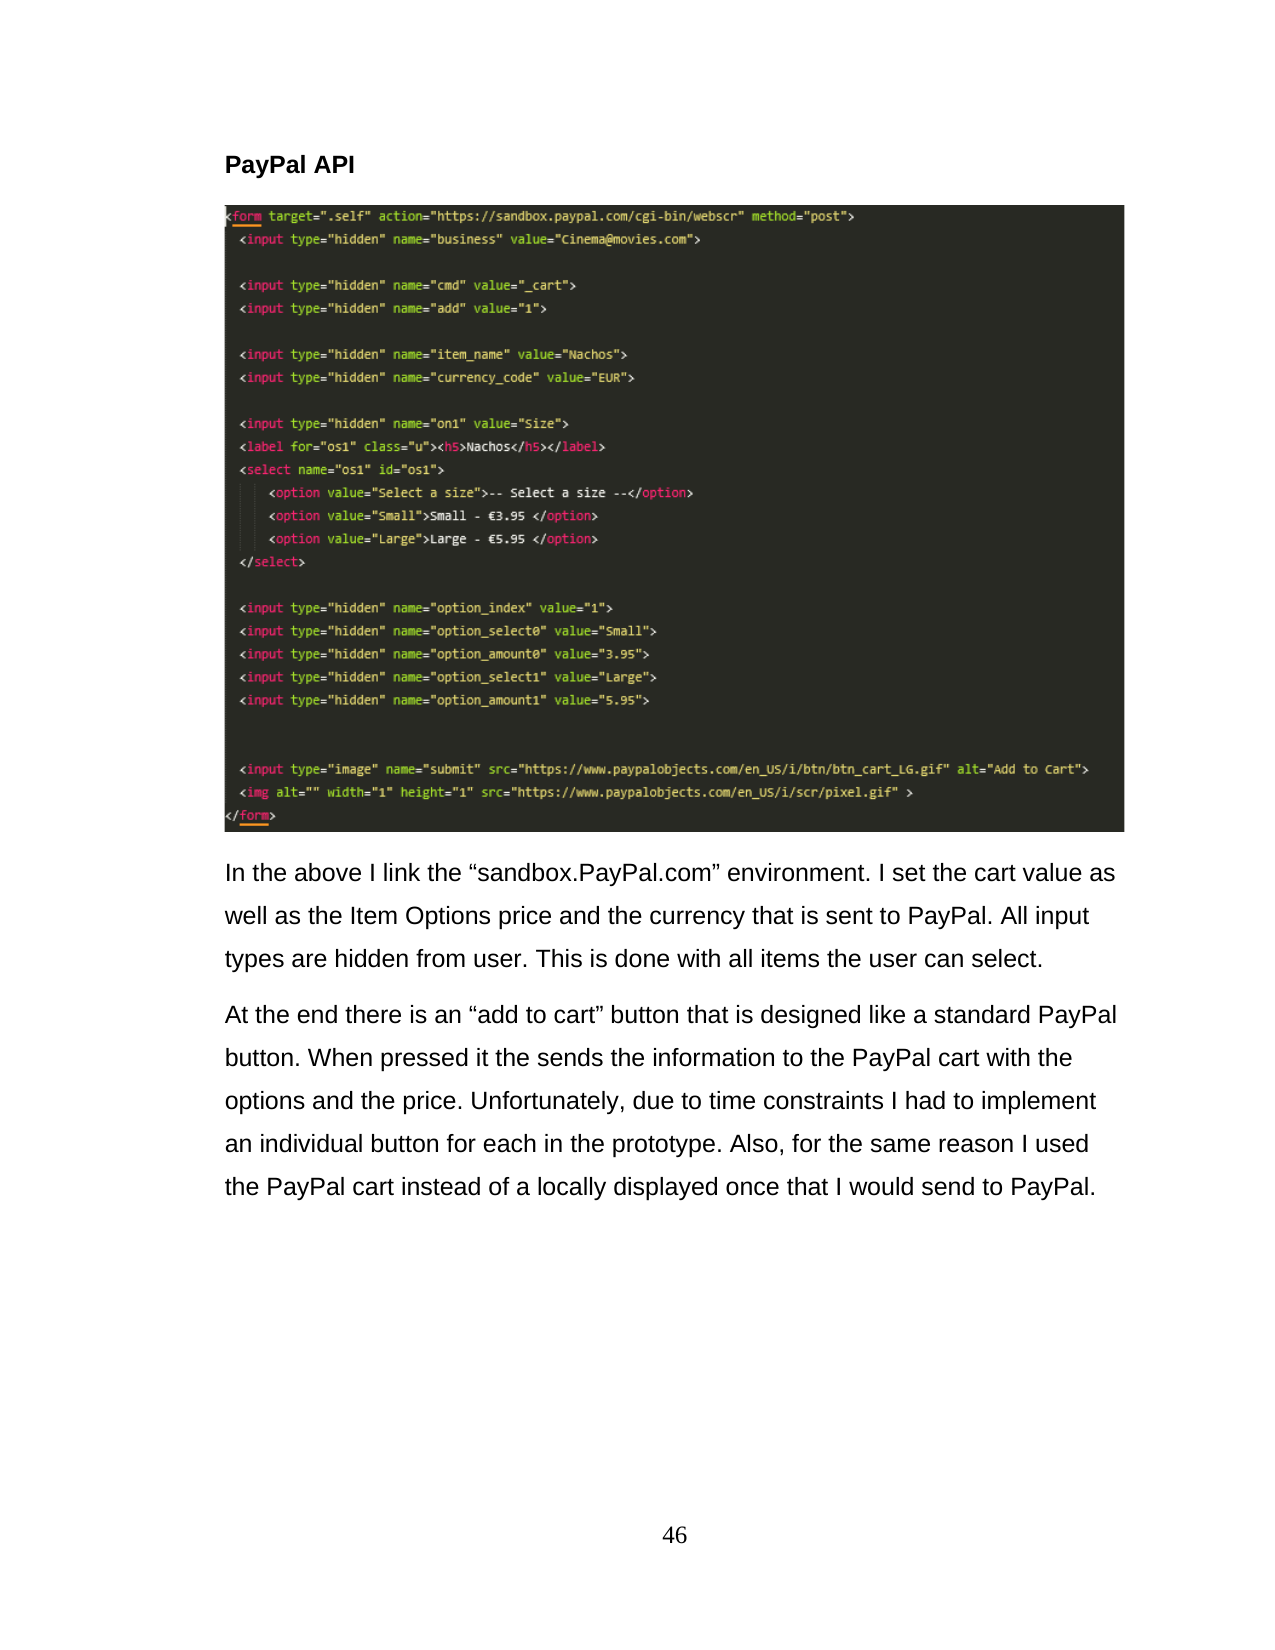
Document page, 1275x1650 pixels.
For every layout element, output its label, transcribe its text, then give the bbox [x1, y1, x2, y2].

text PayPal API [224, 150, 1125, 179]
picture [224, 205, 1125, 832]
text At the end there is an “add to cart” button that is designed like a standard PayPal button. When pressed it the sends the information to the PayPal cart with the options and the price. Unfortunately, due to time constraints I had to implement an individual button for each in the prototype. Also, for the same reason I used the PayPal cart instead of a locally displayed once that I would send to PayPal. [224, 1000, 1125, 1201]
text In the above I link the “sandbox.PayPal.com” environment. I set the cart value as well as the Item Options price and the currency that is sent to PayPal. All input types are hidden from user. This is done with all items the user can select. [224, 858, 1125, 973]
